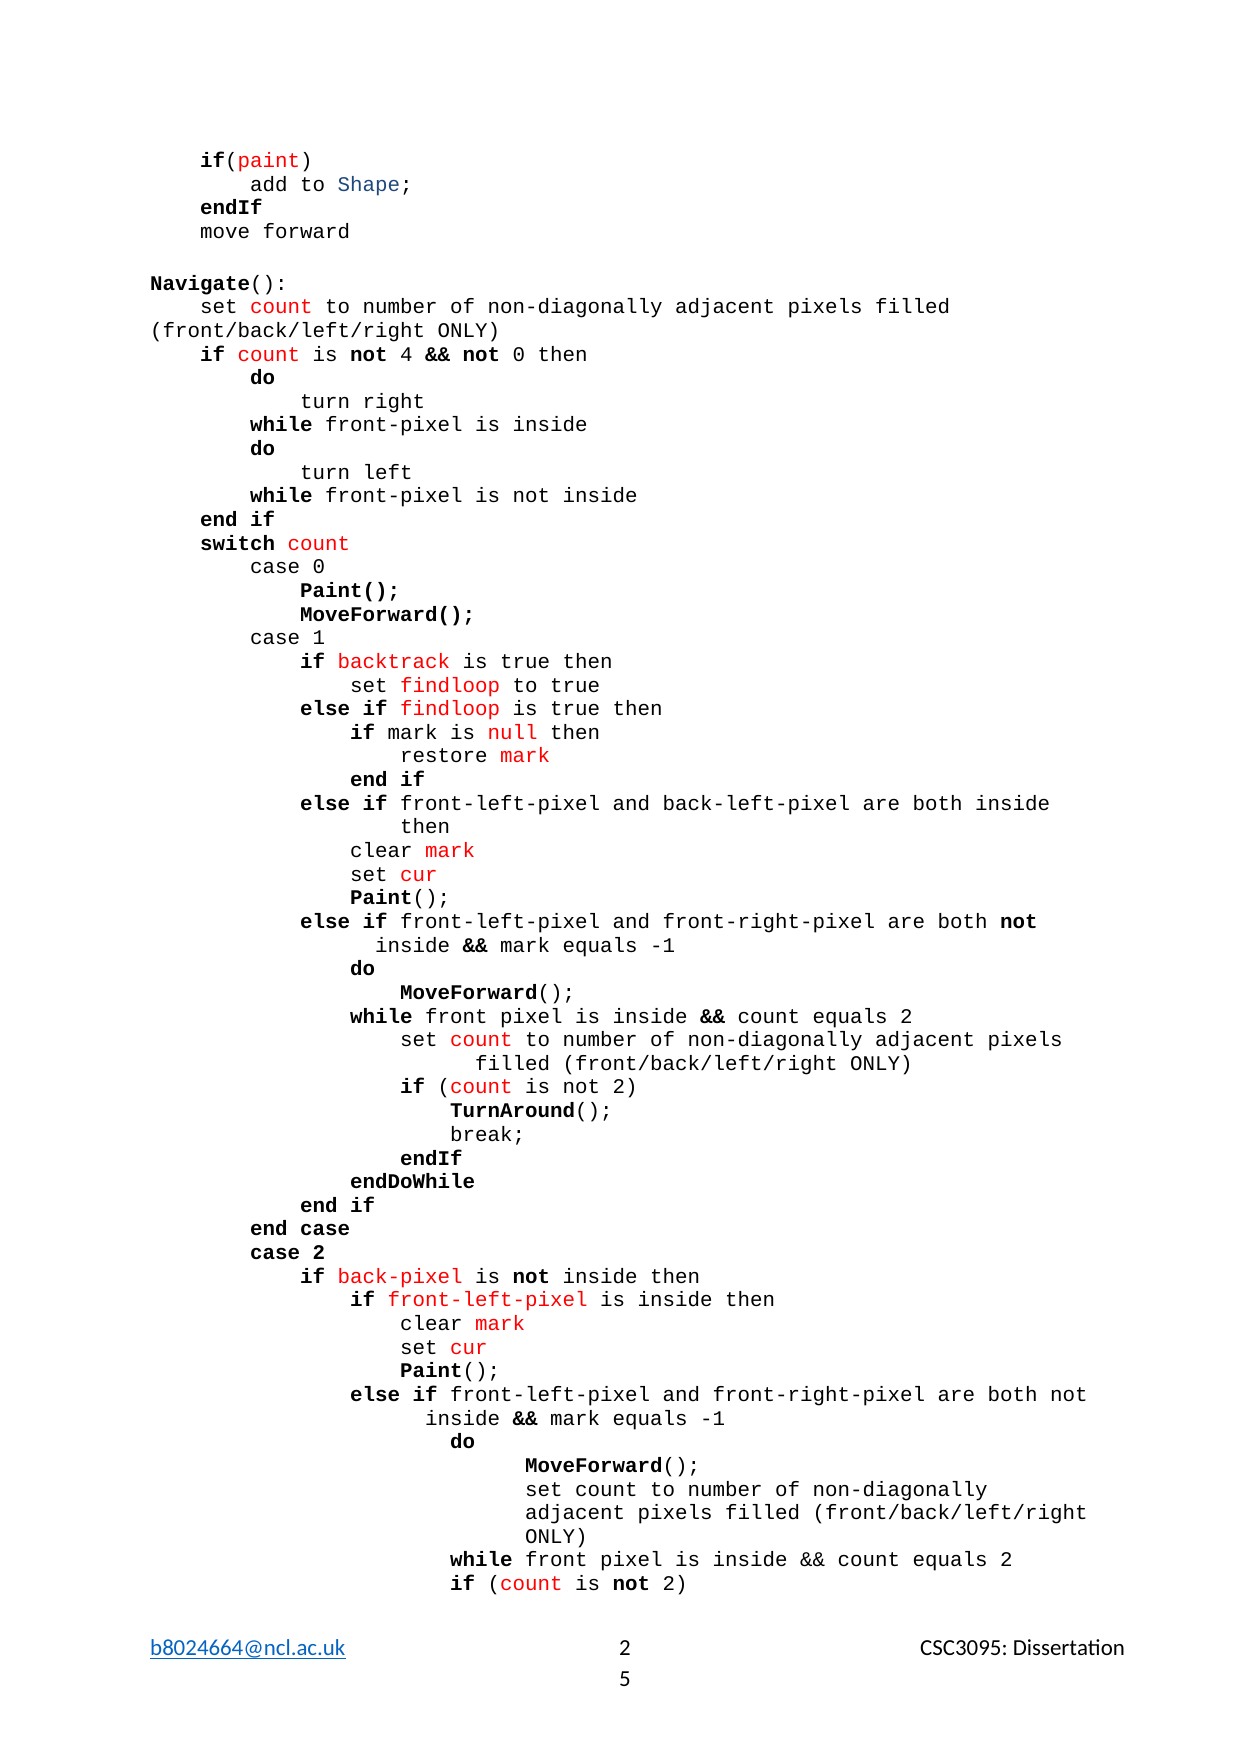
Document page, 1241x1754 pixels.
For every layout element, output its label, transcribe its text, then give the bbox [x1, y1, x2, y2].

text while front-pixel is inside [150, 414, 1090, 438]
text case 2 [150, 1242, 1090, 1266]
text endIf [150, 1147, 1090, 1171]
text end case [150, 1218, 1090, 1242]
text MoveForward(); [150, 1455, 1090, 1478]
text endDoWhile [150, 1171, 1090, 1195]
text Paint(); [150, 1360, 1090, 1384]
text endIf [150, 197, 1090, 221]
text set cur [150, 864, 1090, 887]
text end if [150, 509, 1090, 533]
text Navigate(): [150, 273, 1090, 296]
text if back-pixel is not inside then [150, 1266, 1090, 1289]
text restore mark [150, 746, 1090, 769]
text case 0 [150, 556, 1090, 580]
text if count is not 4 && not 0 then [150, 343, 1090, 367]
text case 1 [150, 627, 1090, 651]
text Paint(); [150, 887, 1090, 911]
text end if [150, 1195, 1090, 1218]
text while front-pixel is not inside [150, 485, 1090, 509]
text else if front-left-pixel and back-left-pixel are both inside then [150, 793, 1090, 840]
text set count to number of non-diagonally adjacent pixels filled (front/back/left/right ONLY) [525, 1478, 1090, 1549]
text move forward [150, 221, 1090, 244]
text if mark is null then [150, 722, 1090, 746]
text if backtrack is true then [150, 651, 1090, 674]
text if (count is not 2) [150, 1077, 1090, 1100]
text break; [150, 1124, 1090, 1147]
text set count to number of non-diagonally adjacent pixels filled (front/back/left/right ONLY) [150, 1029, 1090, 1077]
text while front pixel is inside && count equals 2 [150, 1549, 1090, 1573]
text end if [150, 769, 1090, 793]
text Paint(); [150, 580, 1090, 604]
text do [150, 438, 1090, 462]
text while front pixel is inside && count equals 2 [150, 1006, 1090, 1029]
text do [150, 1431, 1090, 1455]
text if front-left-pixel is inside then [150, 1289, 1090, 1313]
text do [150, 367, 1090, 391]
text if (count is not 2) [150, 1573, 1090, 1597]
text if(paint) [150, 150, 1090, 174]
text TurnAround(); [150, 1100, 1090, 1124]
text clear mark [150, 840, 1090, 864]
text clear mark [150, 1313, 1090, 1337]
text turn right [150, 391, 1090, 414]
text switch count [150, 533, 1090, 556]
text else if findloop is true then [150, 698, 1090, 722]
text MoveForward(); [150, 604, 1090, 627]
text set findloop to true [150, 674, 1090, 698]
text set cur [150, 1337, 1090, 1360]
text else if front-left-pixel and front-right-pixel are both not inside && mark equals -1 [150, 1384, 1090, 1431]
text else if front-left-pixel and front-right-pixel are both not inside && mark equals -1 [150, 911, 1090, 958]
text turn left [150, 462, 1090, 485]
text MoveForward(); [150, 982, 1090, 1006]
text set count to number of non-diagonally adjacent pixels filled (front/back/left/right ONLY) [150, 296, 1090, 343]
text add to Shape; [150, 174, 1090, 197]
text do [150, 958, 1090, 982]
